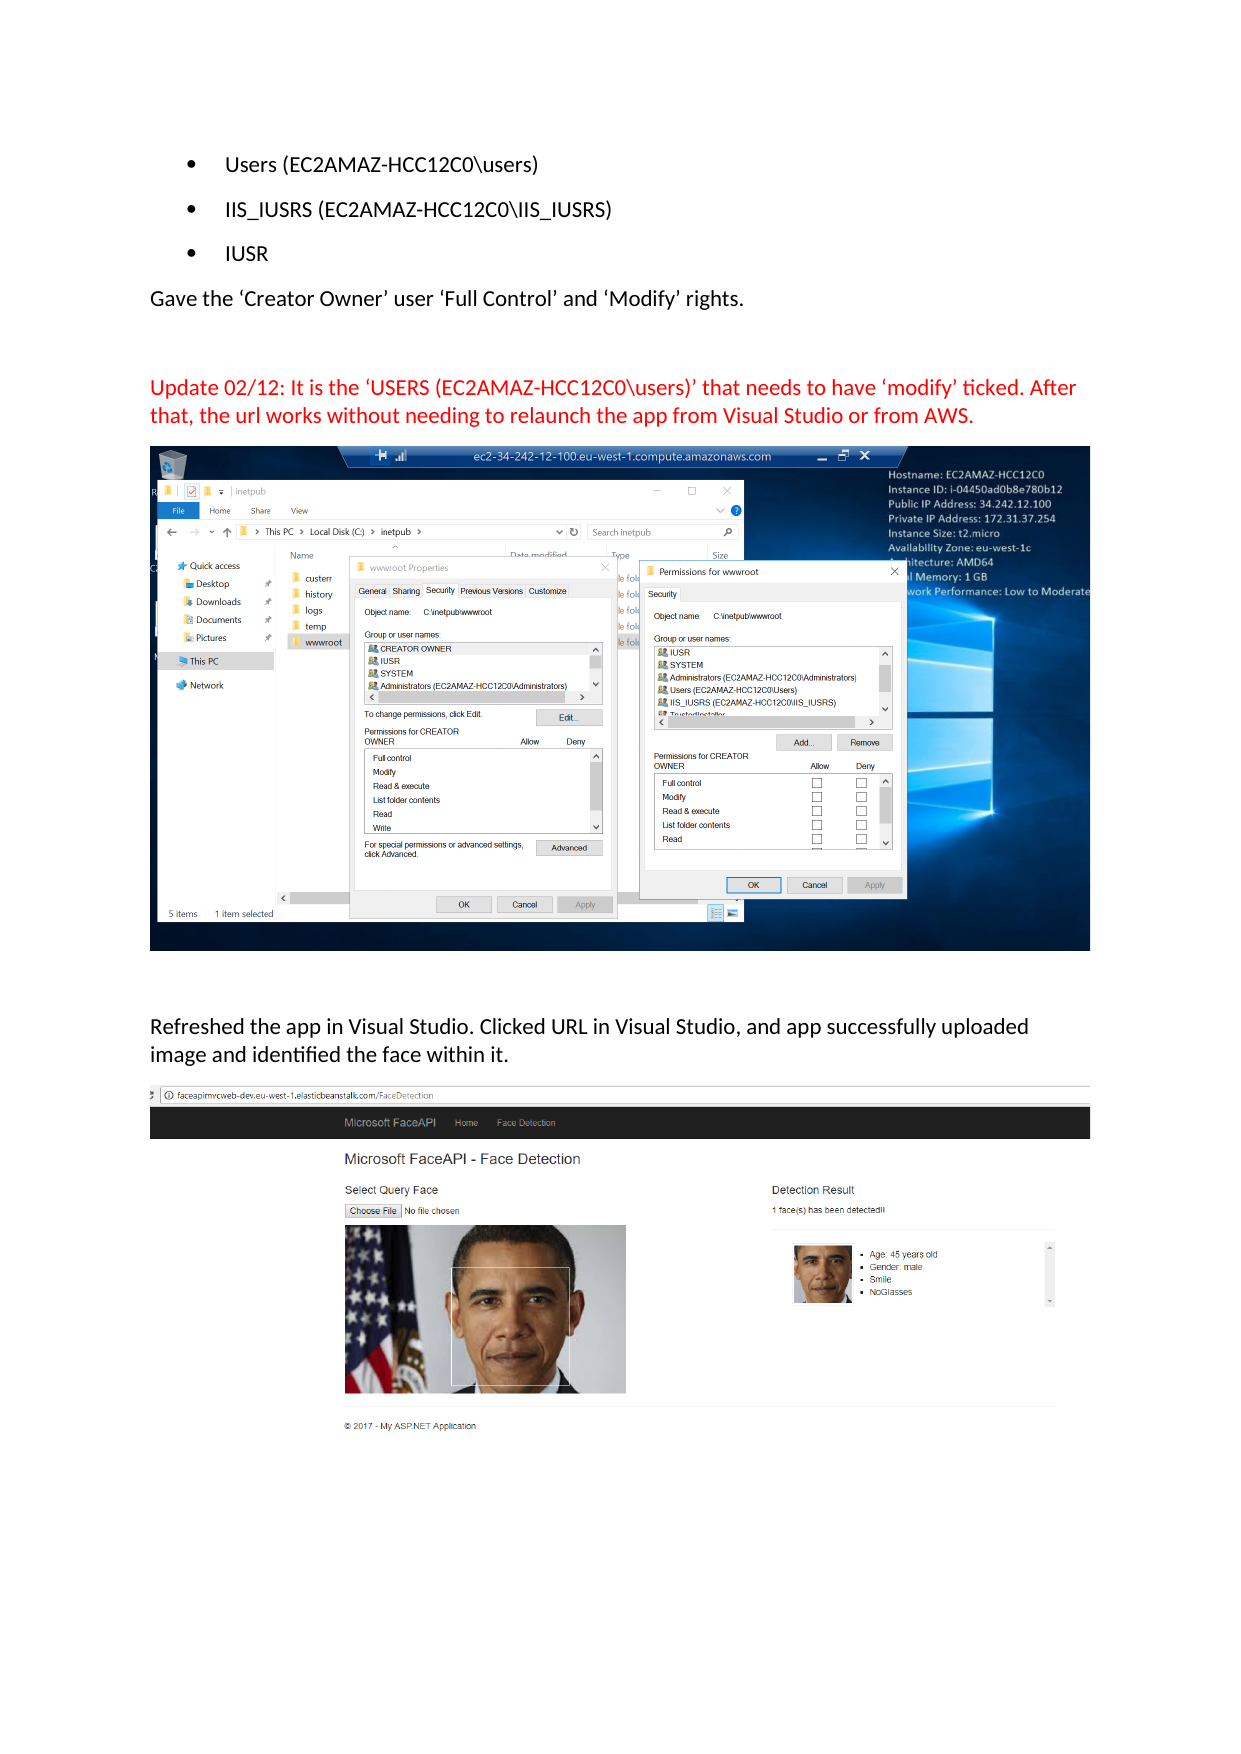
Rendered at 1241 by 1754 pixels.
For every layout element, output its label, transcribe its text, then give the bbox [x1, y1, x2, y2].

text Refreshed the app in Visual Studio. Clicked URL in Visual Studio, and app successfully uploaded image and identified the face within it. [150, 1012, 1090, 1068]
picture [150, 446, 1091, 951]
picture [150, 1085, 1091, 1485]
list IIS_IUSRS (EC2AMAZ-HCC12C0\IIS_IUSRS) [187, 195, 1090, 223]
list Users (EC2AMAZ-HCC12C0\users) [187, 150, 1090, 178]
list IUSR [187, 239, 1090, 267]
text Update 02/12: It is the ‘USERS (EC2AMAZ-HCC12C0\users)’ that needs to have ‘modify’ ticked. After that, the url works without needing to relaunch the app from Visual Studio or from AWS. [150, 373, 1090, 429]
text Gave the ‘Creator Owner’ user ‘Full Control’ and ‘Modify’ rights. [150, 284, 1090, 312]
